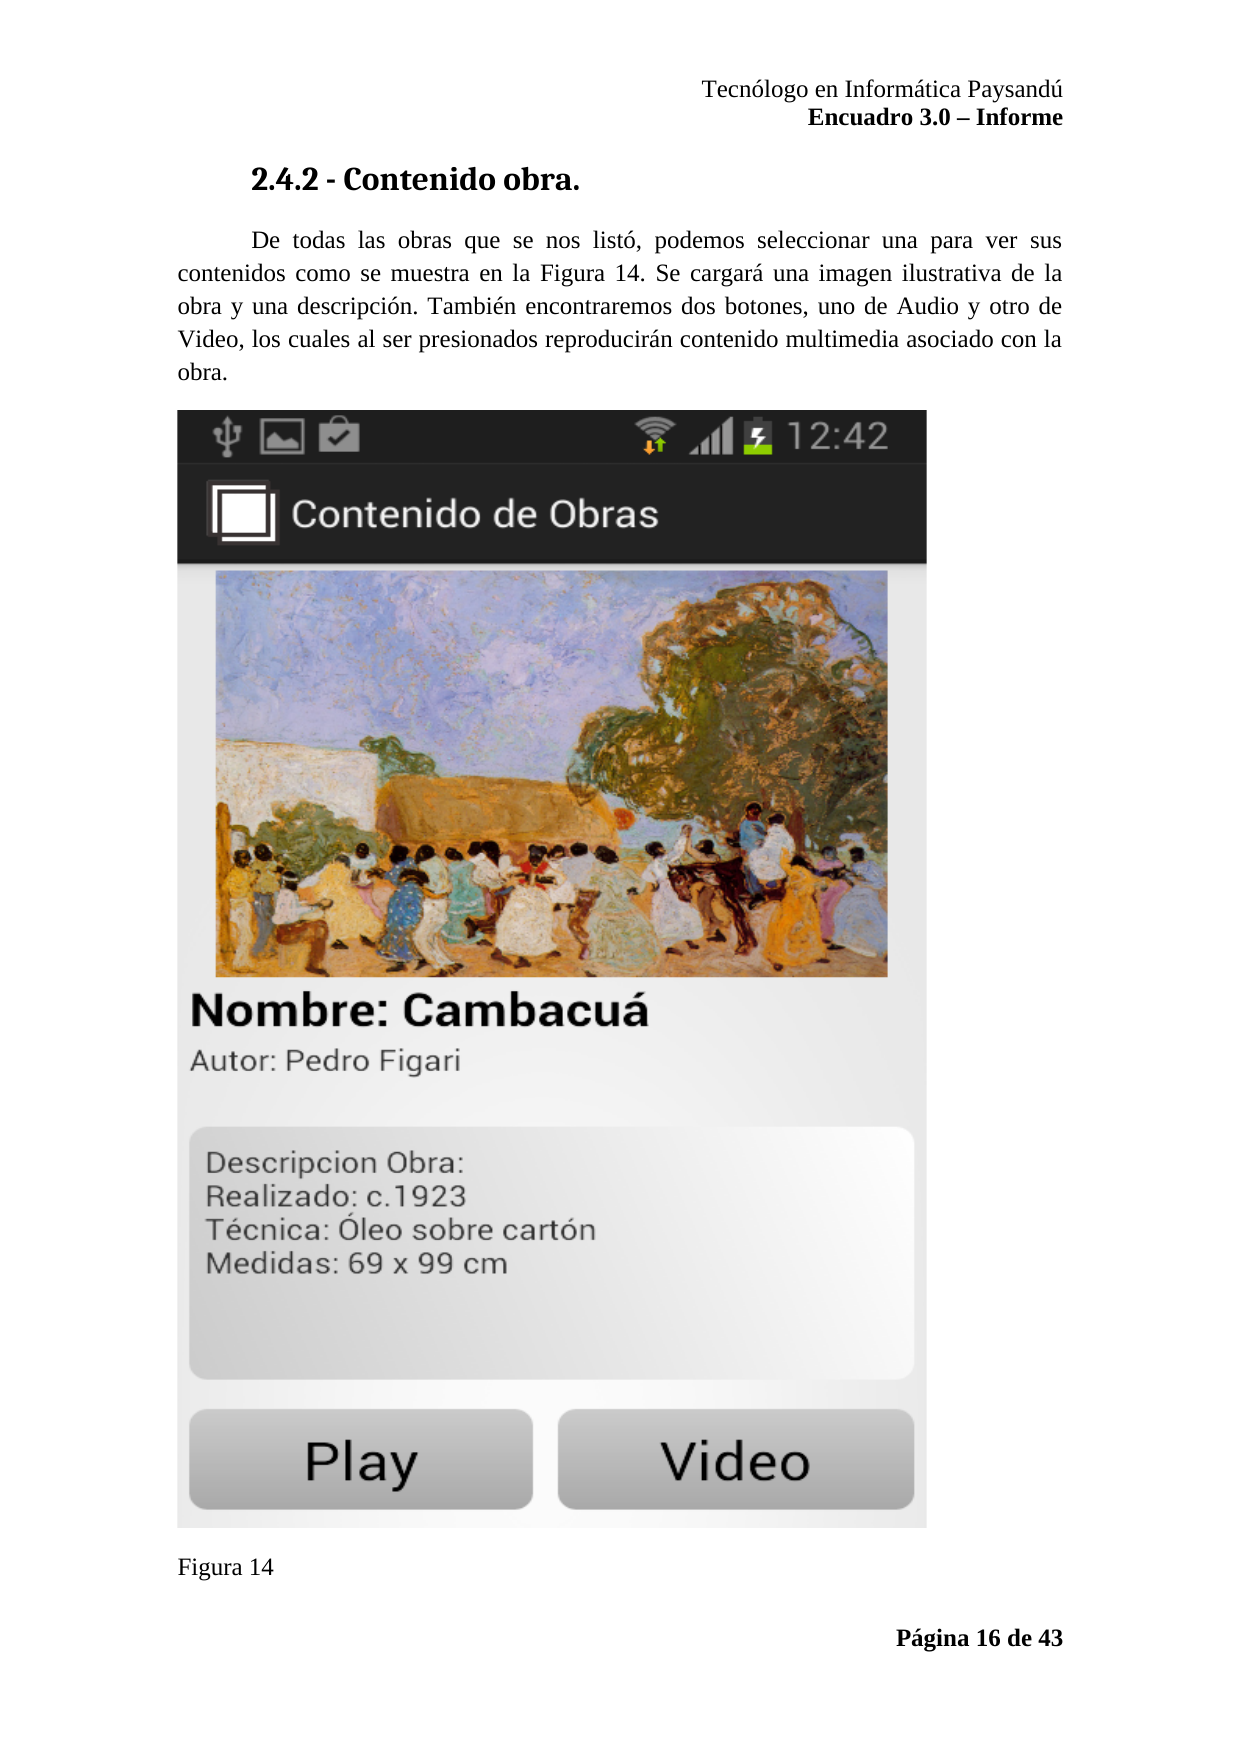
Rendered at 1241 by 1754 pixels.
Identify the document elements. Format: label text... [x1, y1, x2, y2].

text Figura 14 [177, 1552, 1063, 1581]
picture [177, 410, 927, 1528]
text De todas las obras que se nos listó, podemos seleccionar una para ver sus contenidos como se muestra en la Figura 14. Se cargará una imagen ilustrativa de la obra y una descripción. También encontraremos dos botones, uno de Audio y otro de Video, los cuales al ser presionados reproducirán contenido multimedia asociado con la obra. [177, 225, 1063, 386]
subtitle 2.4.2 - Contenido obra. [177, 160, 1063, 198]
